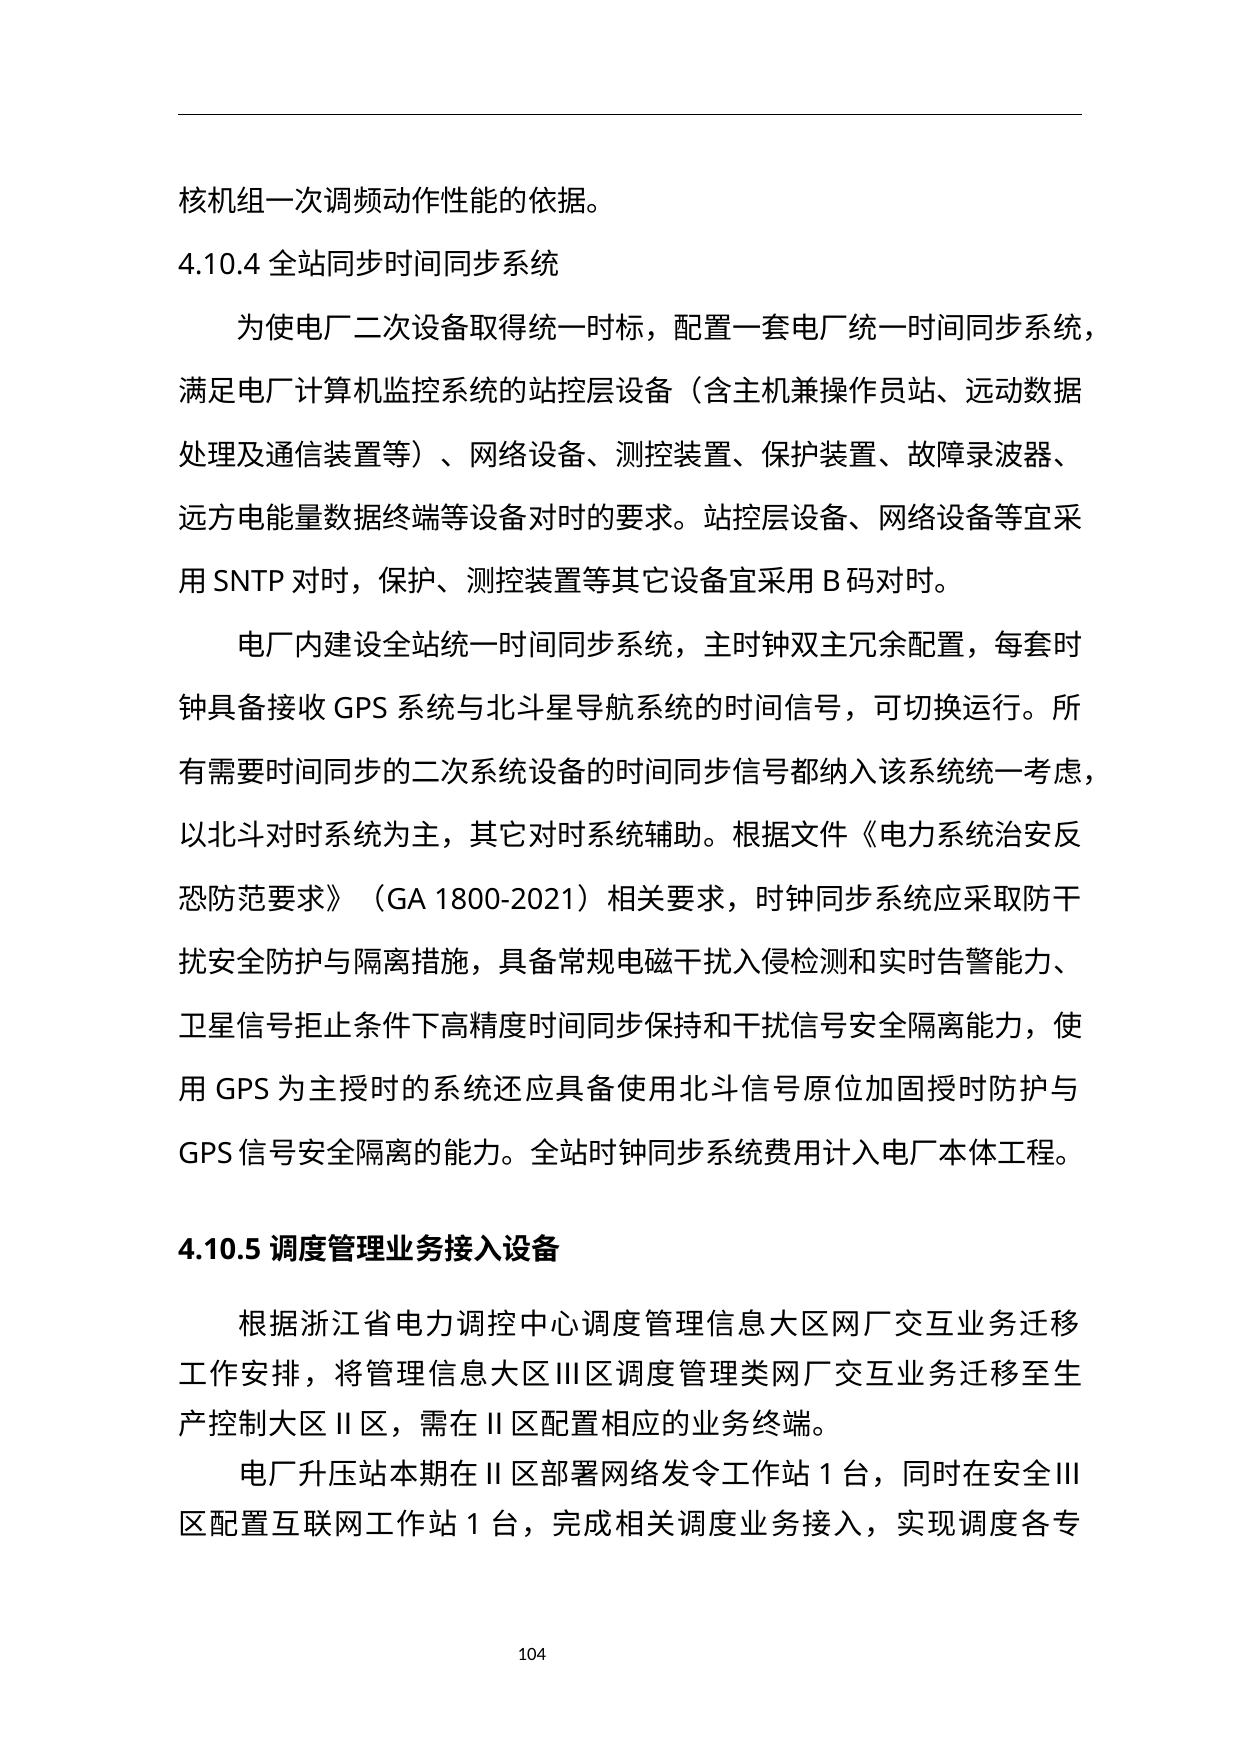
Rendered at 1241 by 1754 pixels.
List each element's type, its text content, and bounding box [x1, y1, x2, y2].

subtitle 4.10.4 全站同步时间同步系统 [178, 241, 1082, 283]
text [178, 177, 1082, 219]
text 为使电厂二次设备取得统一时标，配置一套电厂统一时间同步系统，满足电厂计算机监控系统的站控层设备（含主机兼操作员站、远动数据处理及通信装置等）、网络设备、测控装置、保护装置、故障录波器、远方电能量数据终端等设备对时的要求。站控层设备、网络设备等宜采用SNTP对时，保护、测控装置等其它设备宜采用B码对时。 [178, 304, 1082, 600]
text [178, 1443, 1082, 1543]
text 电厂内建设全站统一时间同步系统，主时钟双主冗余配置，每套时钟具备接收GPS 系统与北斗星导航系统的时间信号，可切换运行。所有需要时间同步的二次系统设备的时间同步信号都纳入该系统统一考虑，以北斗对时系统为主，其它对时系统辅助。根据文件《电力系统治安反恐防范要求》（GA 1800-2021）相关要求，时钟同步系统应采取防干扰安全防护与隔离措施，具备常规电磁干扰入侵检测和实时告警能力、卫星信号拒止条件下高精度时间同步保持和干扰信号安全隔离能力，使用GPS为主授时的系统还应具备使用北斗信号原位加固授时防护与GPS信号安全隔离的能力。全站时钟同步系统费用计入电厂本体工程。 [178, 621, 1082, 1172]
subtitle 4.10.5 调度管理业务接入设备 [178, 1218, 1082, 1268]
text 根据浙江省电力调控中心调度管理信息大区网厂交互业务迁移工作安排，将管理信息大区Ⅲ区调度管理类网厂交互业务迁移至生产控制大区Ⅱ区，需在Ⅱ区配置相应的业务终端。 [178, 1293, 1082, 1443]
